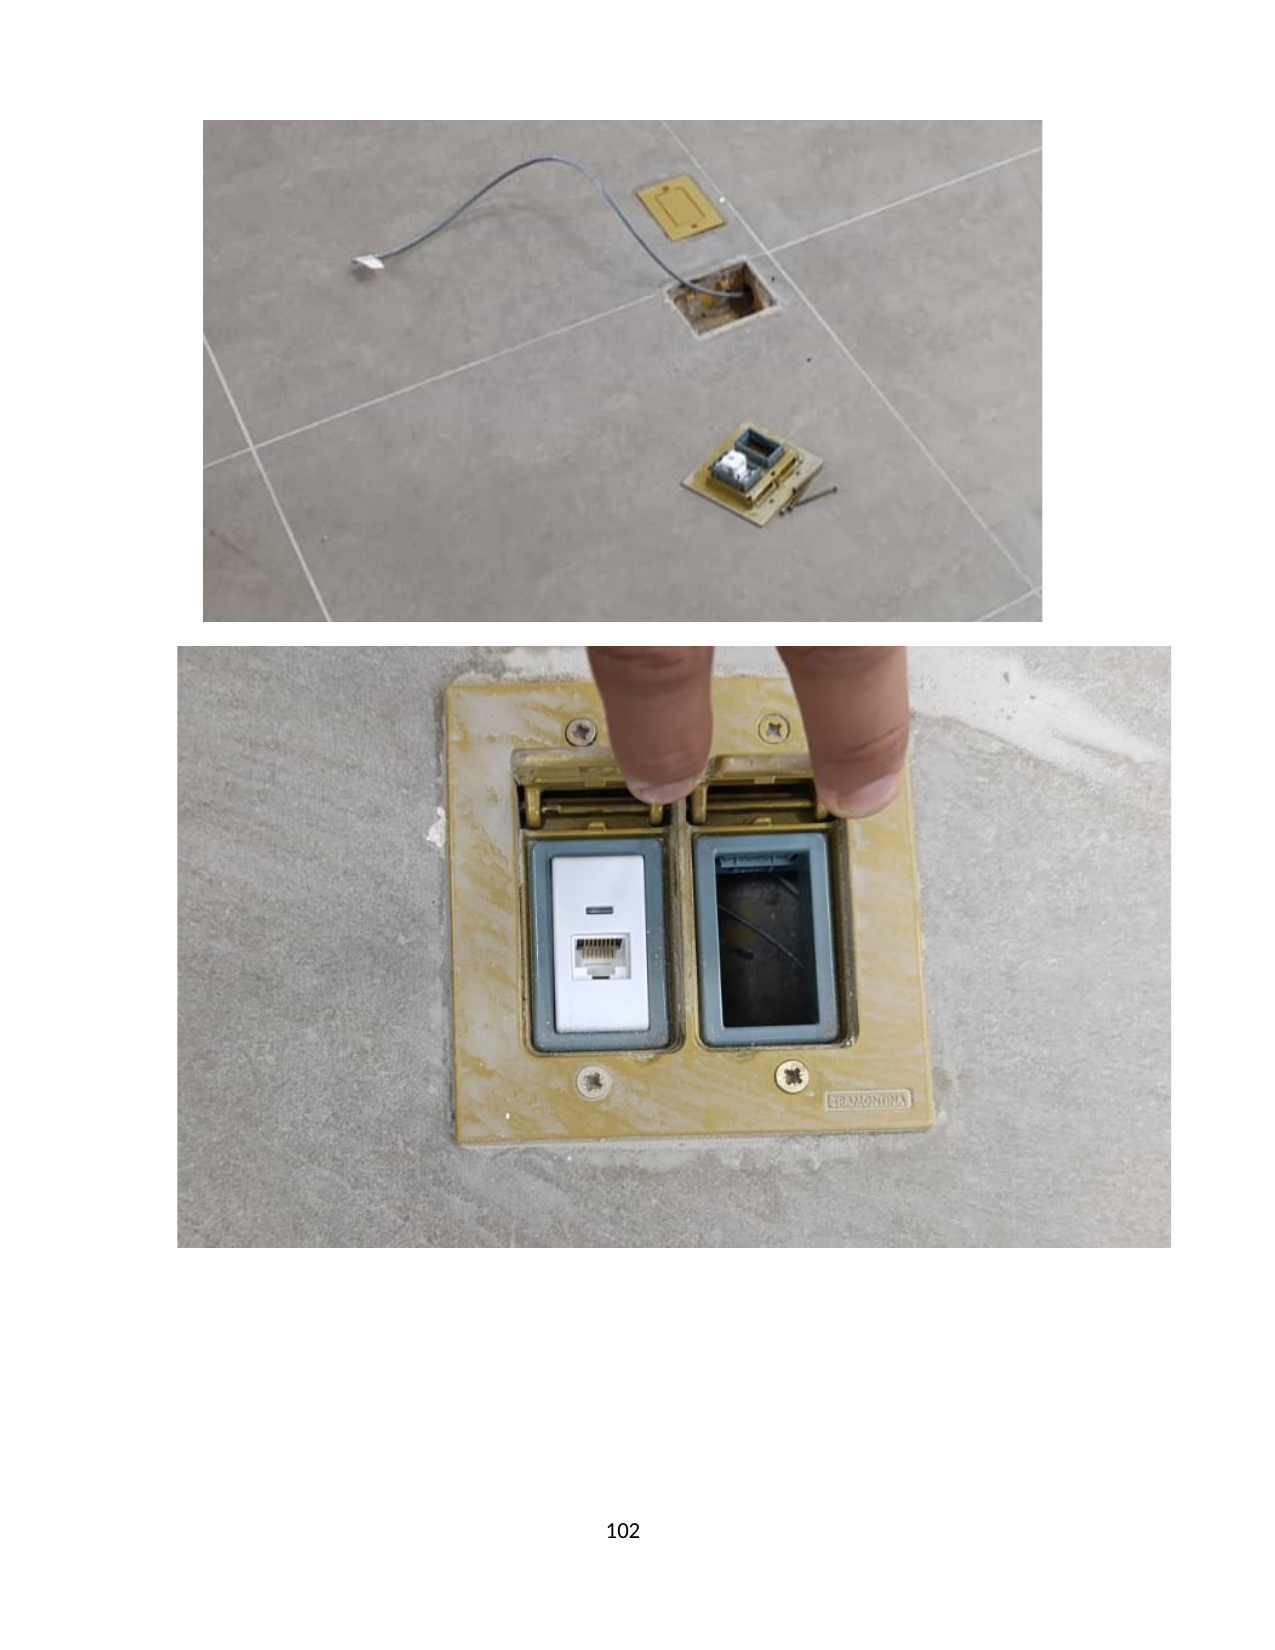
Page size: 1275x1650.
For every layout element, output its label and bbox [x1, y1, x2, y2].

picture [203, 120, 1043, 622]
picture [177, 646, 1172, 1248]
